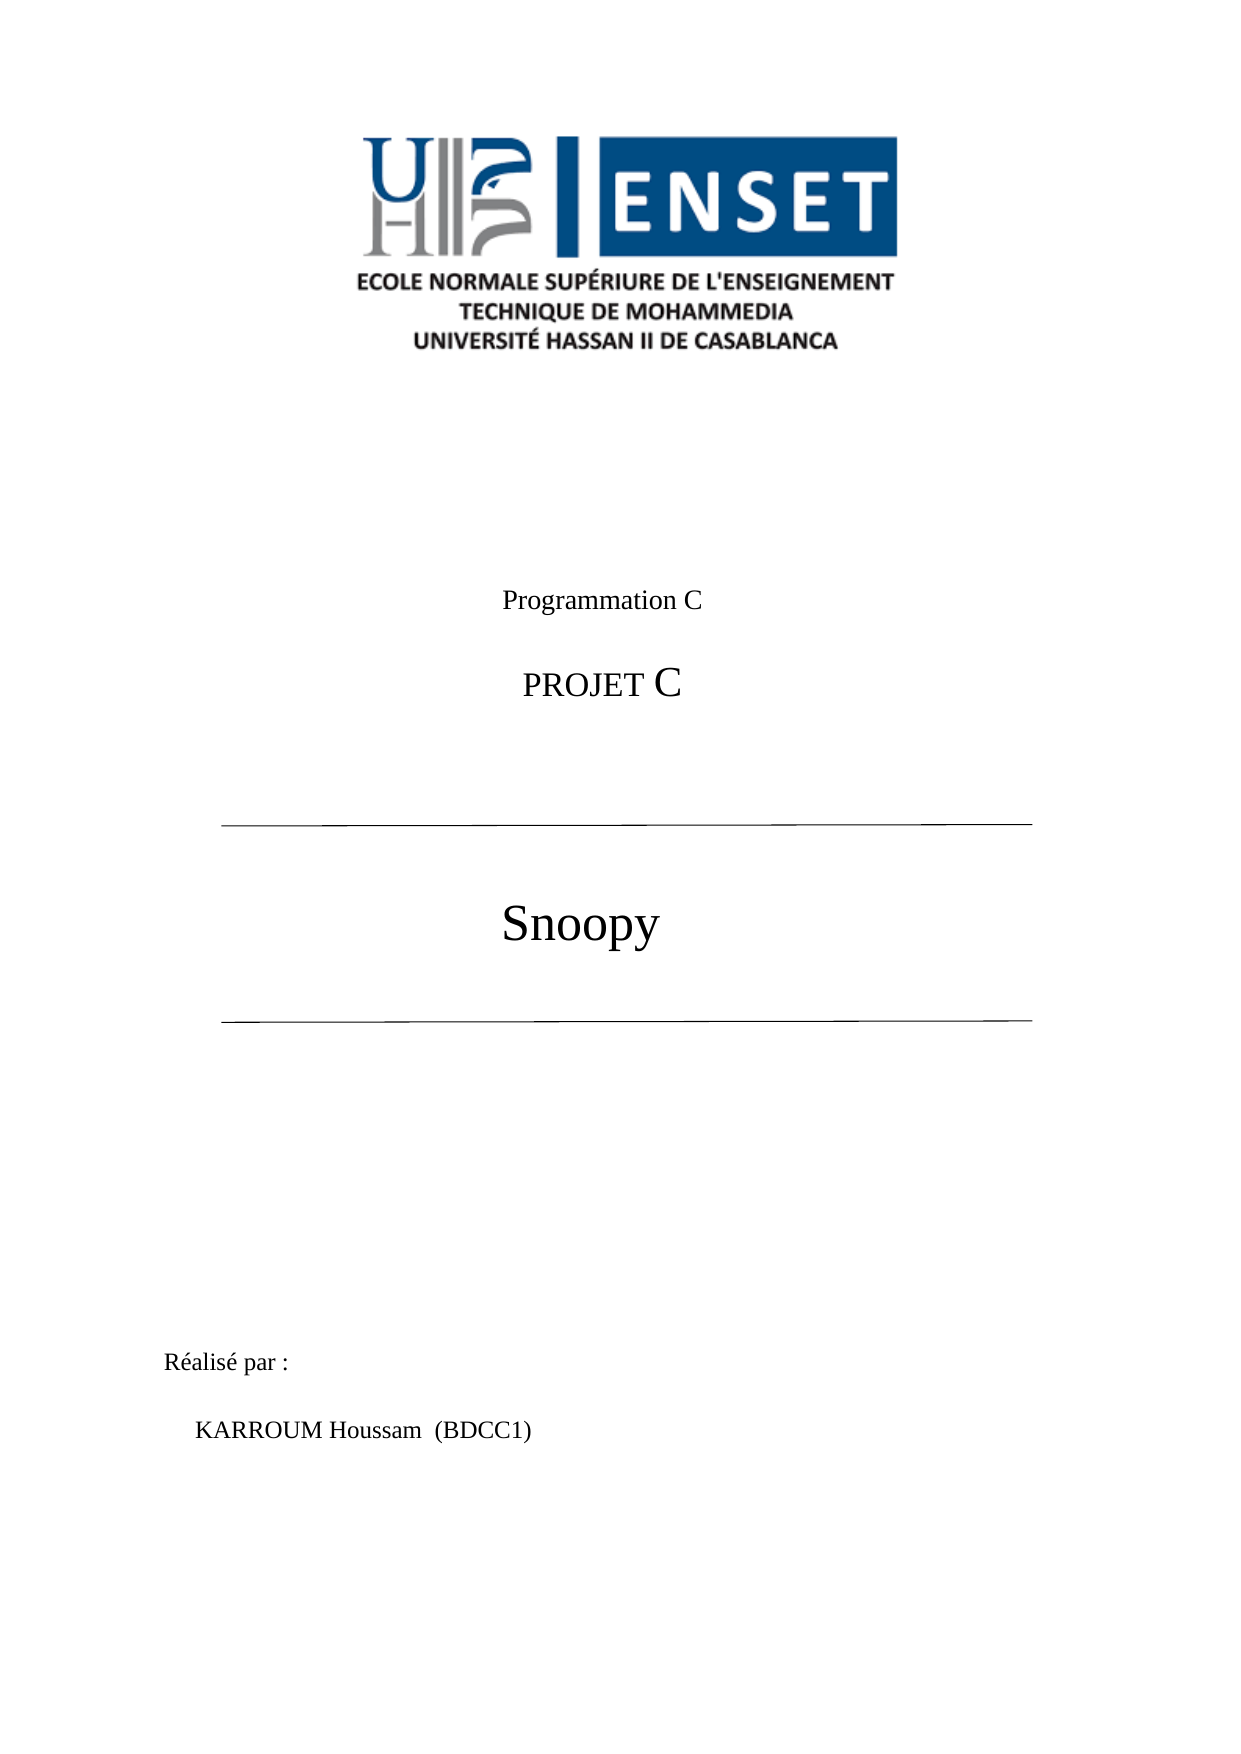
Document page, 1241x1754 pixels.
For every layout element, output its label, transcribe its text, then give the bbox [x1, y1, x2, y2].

text Réalisé par : [89, 1347, 1165, 1376]
text KARROUM Houssam (BDCC1) [89, 1416, 1165, 1444]
text PROJET C [89, 657, 1041, 706]
text Snoopy [89, 892, 1165, 952]
text Programmation C [89, 583, 1041, 616]
picture [351, 132, 902, 357]
